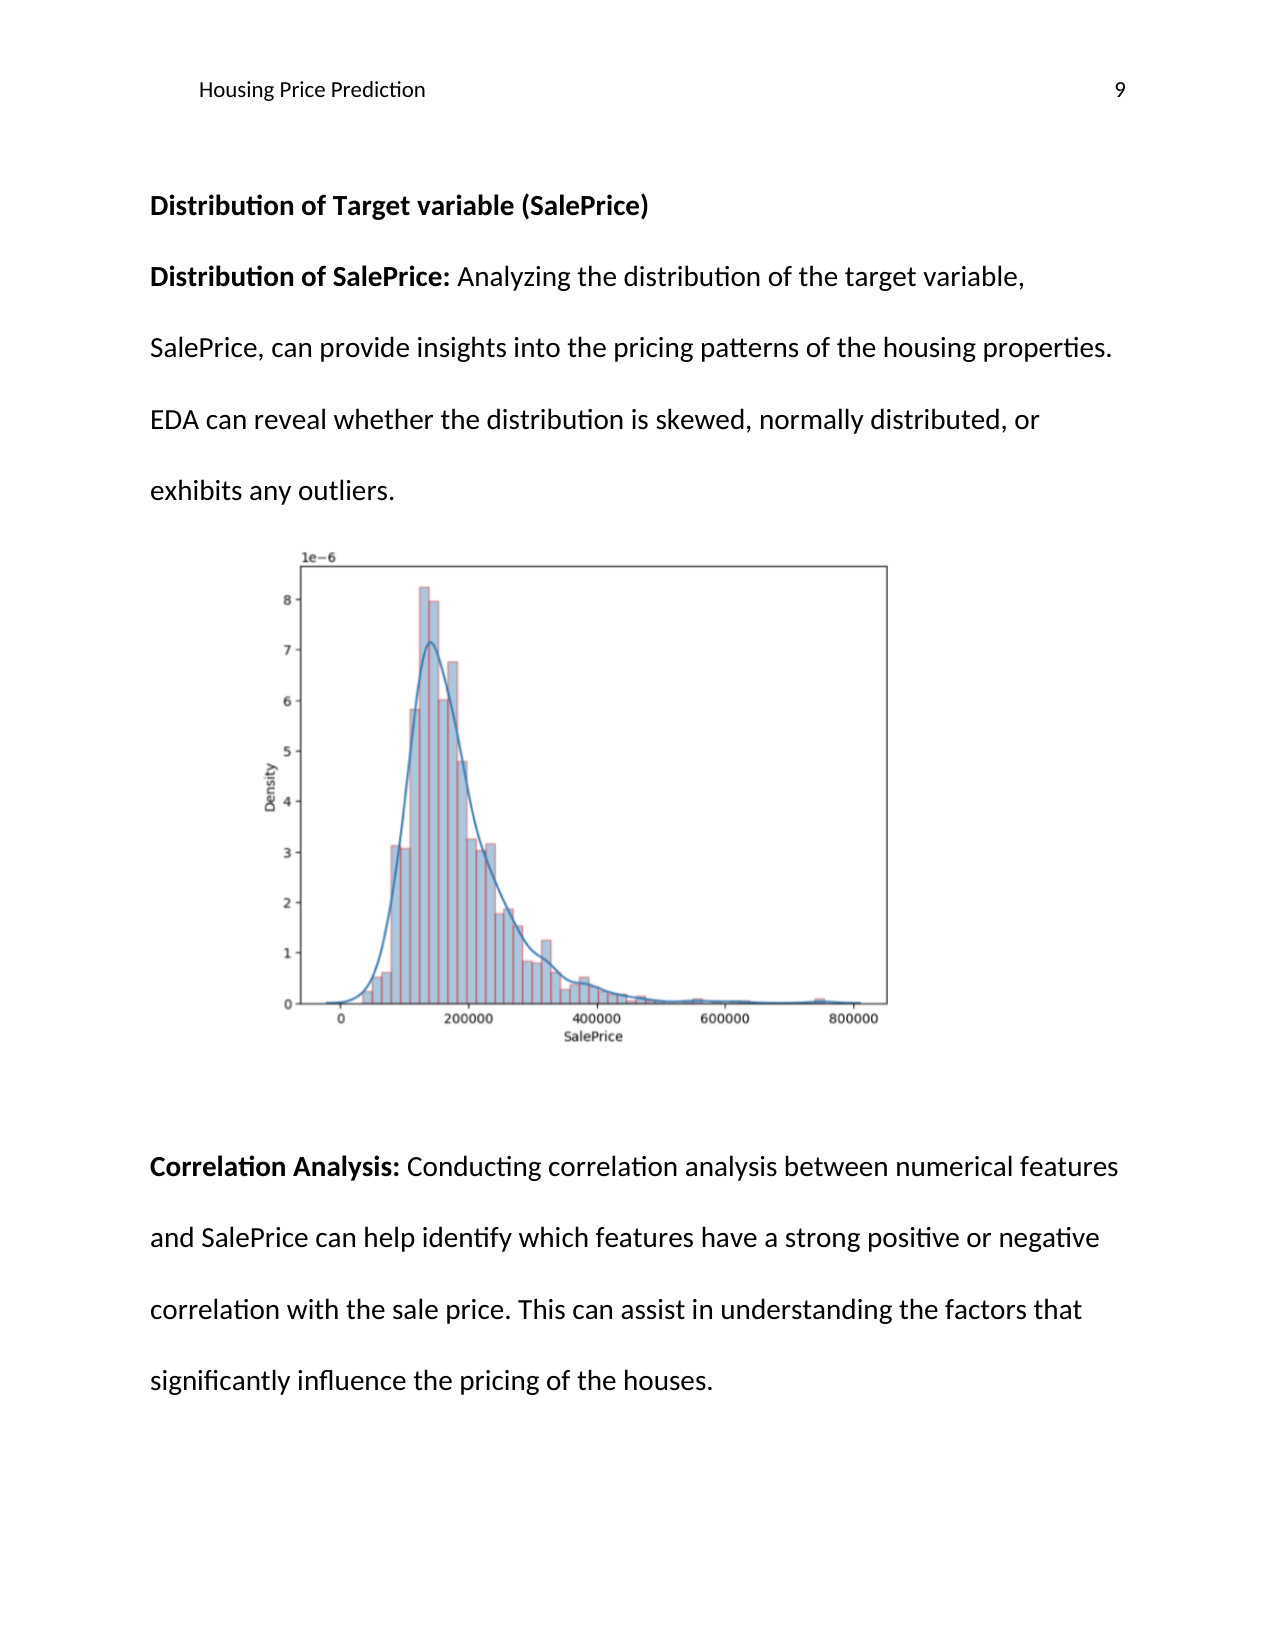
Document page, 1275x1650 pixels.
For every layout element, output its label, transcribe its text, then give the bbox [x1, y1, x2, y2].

text Distribution of Target variable (SalePrice) [150, 187, 1125, 223]
text Distribution of SalePrice: Analyzing the distribution of the target variable, SalePrice, can provide insights into the pricing patterns of the housing properties. EDA can reveal whether the distribution is skewed, normally distributed, or exhibits any outliers. [150, 258, 1125, 508]
picture [225, 543, 994, 1065]
text Correlation Analysis: Conducting correlation analysis between numerical features and SalePrice can help identify which features have a strong positive or negative correlation with the sale price. This can assist in understanding the factors that significantly influence the pricing of the houses. [150, 1148, 1125, 1398]
